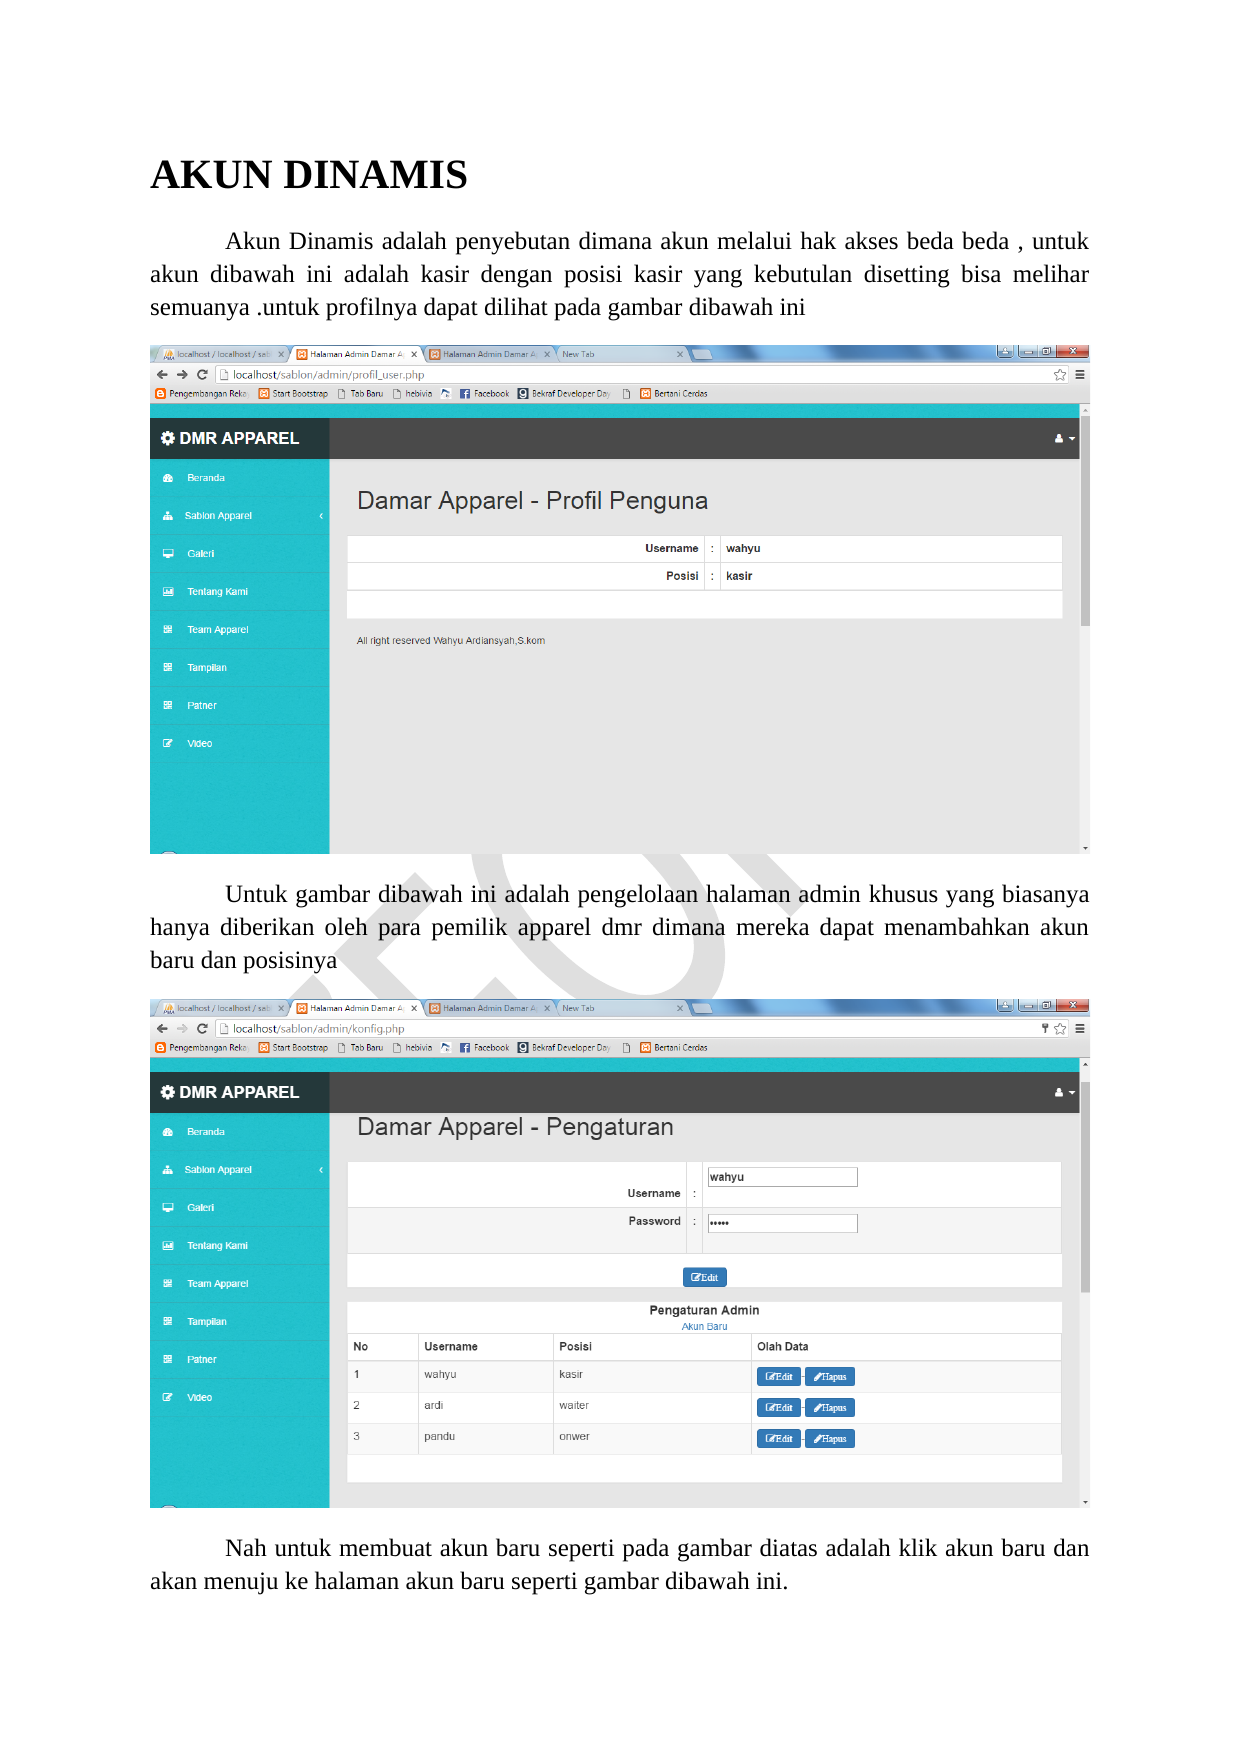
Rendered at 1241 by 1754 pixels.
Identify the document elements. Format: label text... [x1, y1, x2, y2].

text AKUN DINAMIS [150, 150, 1090, 198]
text Untuk gambar dibawah ini adalah pengelolaan halaman admin khusus yang biasanya hanya diberikan oleh para pemilik apparel dmr dimana mereka dapat menambahkan akun baru dan posisinya [150, 879, 1090, 974]
text Akun Dinamis adalah penyebutan dimana akun melalui hak akses beda beda , untuk akun dibawah ini adalah kasir dengan posisi kasir yang kebutulan disetting bisa melihar semuanya .untuk profilnya dapat dilihat pada gambar dibawah ini [150, 226, 1090, 321]
text Nah untuk membuat akun baru seperti pada gambar diatas adalah klik akun baru dan akan menuju ke halaman akun baru seperti gambar dibawah ini. [150, 1533, 1090, 1594]
picture [150, 999, 1091, 1508]
picture [150, 345, 1091, 854]
